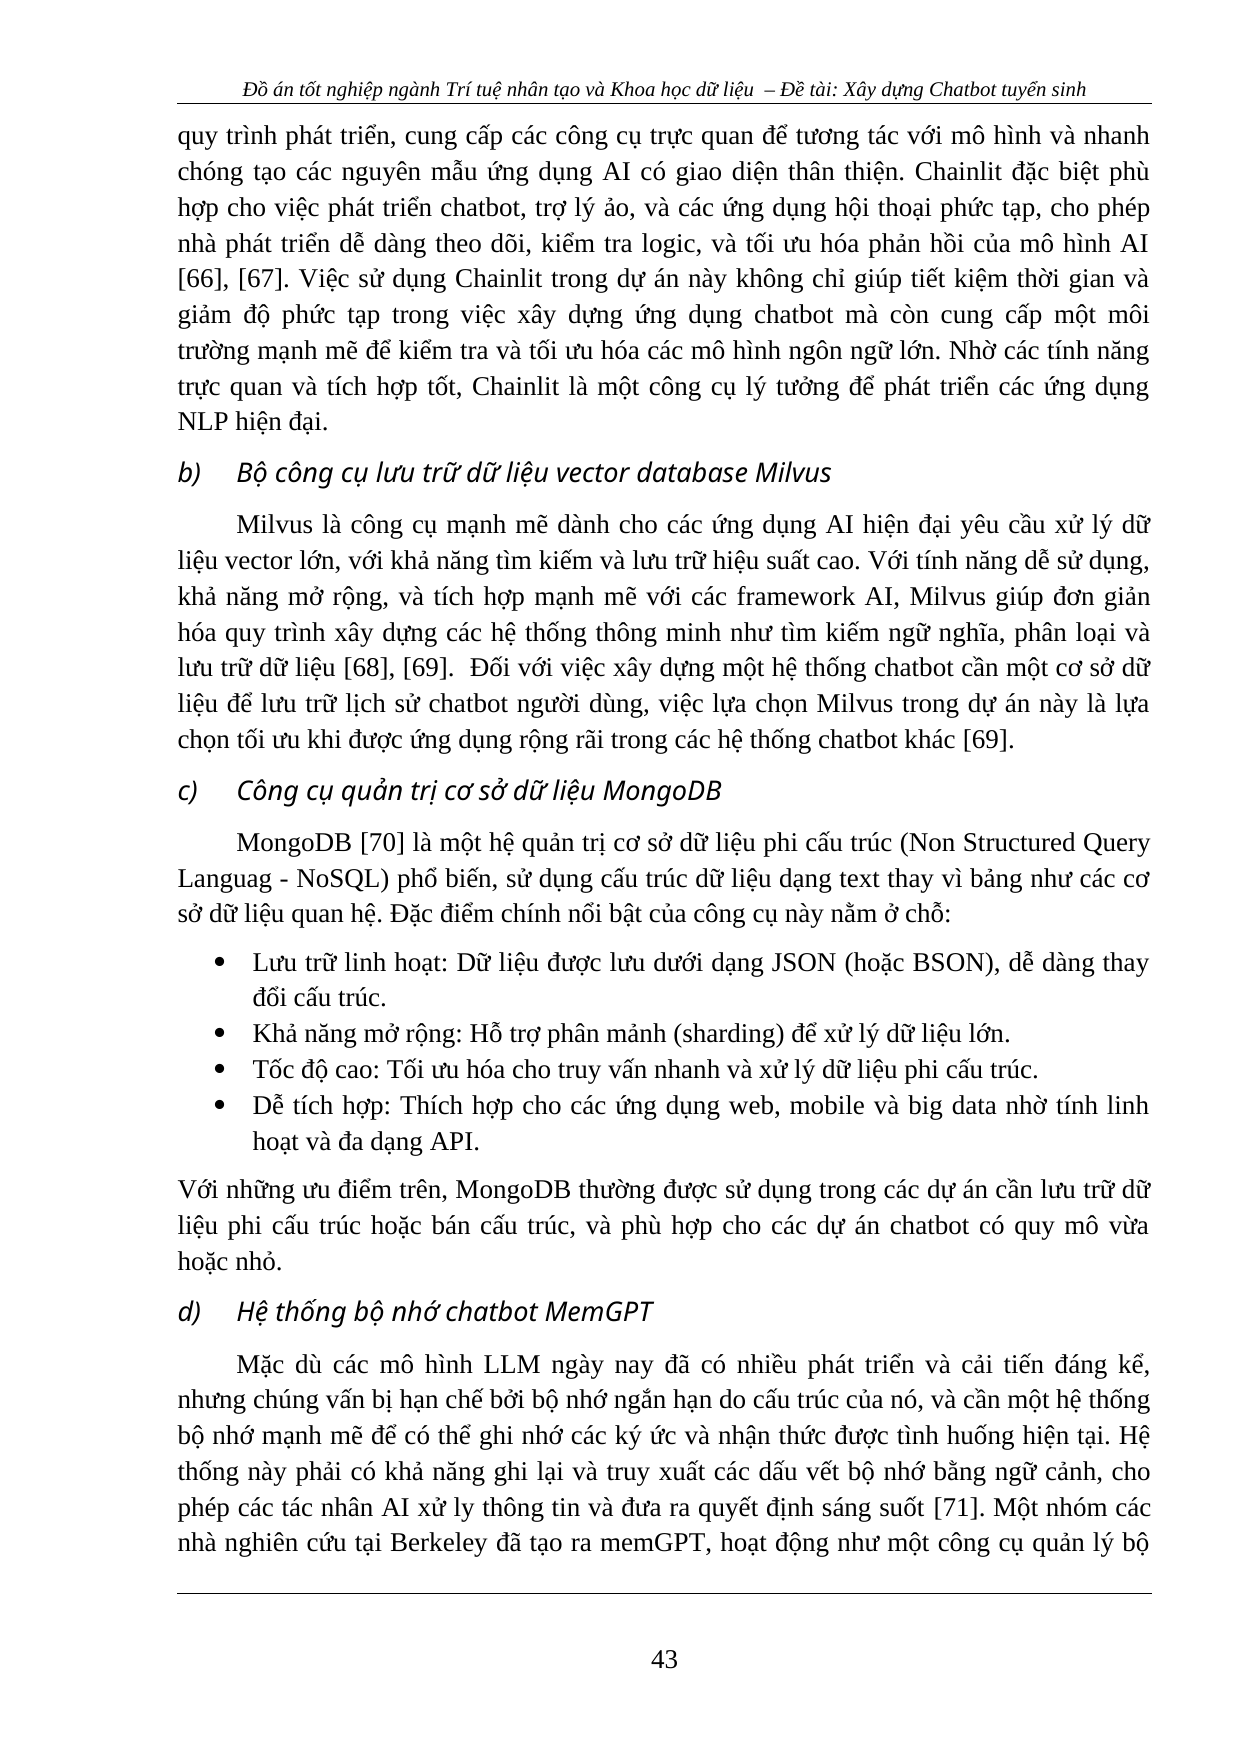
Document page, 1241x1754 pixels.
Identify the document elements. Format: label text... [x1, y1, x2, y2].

list Dễ tích hợp: Thích hợp cho các ứng dụng web, mobile và big data nhờ tính linh hoạt và đa dạng API. [215, 1089, 1152, 1156]
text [177, 119, 1152, 436]
subtitle Bộ công cụ lưu trữ dữ liệu vector database Milvus [177, 453, 1152, 490]
text Với những ưu điểm trên, MongoDB thường được sử dụng trong các dự án cần lưu trữ dữ liệu phi cấu trúc hoặc bán cấu trúc, và phù hợp cho các dự án chatbot có quy mô vừa hoặc nhỏ. [177, 1173, 1152, 1276]
subtitle Công cụ quản trị cơ sở dữ liệu MongoDB [177, 771, 1152, 808]
text MongoDB là một hệ quản trị cơ sở dữ liệu phi cấu trúc (Non Structured Query Languag - NoSQL) phổ biến, sử dụng cấu trúc dữ liệu dạng text thay vì bảng như các cơ sở dữ liệu quan hệ. Đặc điểm chính nổi bật của công cụ này nằm ở chỗ: [177, 826, 1152, 928]
list Lưu trữ linh hoạt: Dữ liệu được lưu dưới dạng JSON (hoặc BSON), dễ dàng thay đổi cấu trúc. [215, 946, 1152, 1013]
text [177, 1348, 1152, 1557]
list Khả năng mở rộng: Hỗ trợ phân mảnh (sharding) để xử lý dữ liệu lớn. [215, 1017, 1152, 1048]
text Milvus là công cụ mạnh mẽ dành cho các ứng dụng AI hiện đại yêu cầu xử lý dữ liệu vector lớn, với khả năng tìm kiếm và lưu trữ hiệu suất cao. Với tính năng dễ sử dụng, khả năng mở rộng, và tích hợp mạnh mẽ với các framework AI, Milvus giúp đơn giản hóa quy trình xây dựng các hệ thống thông minh như tìm kiếm ngữ nghĩa, phân loại và lưu trữ dữ liệu . Đối với việc xây dựng một hệ thống chatbot cần một cơ sở dữ liệu để lưu trữ lịch sử chatbot người dùng, việc lựa chọn Milvus trong dự án này là lựa chọn tối ưu khi được ứng dụng rộng rãi trong các hệ thống chatbot khác . [177, 508, 1152, 754]
list Tốc độ cao: Tối ưu hóa cho truy vấn nhanh và xử lý dữ liệu phi cấu trúc. [215, 1053, 1152, 1084]
subtitle Hệ thống bộ nhớ chatbot MemGPT [177, 1293, 1152, 1330]
